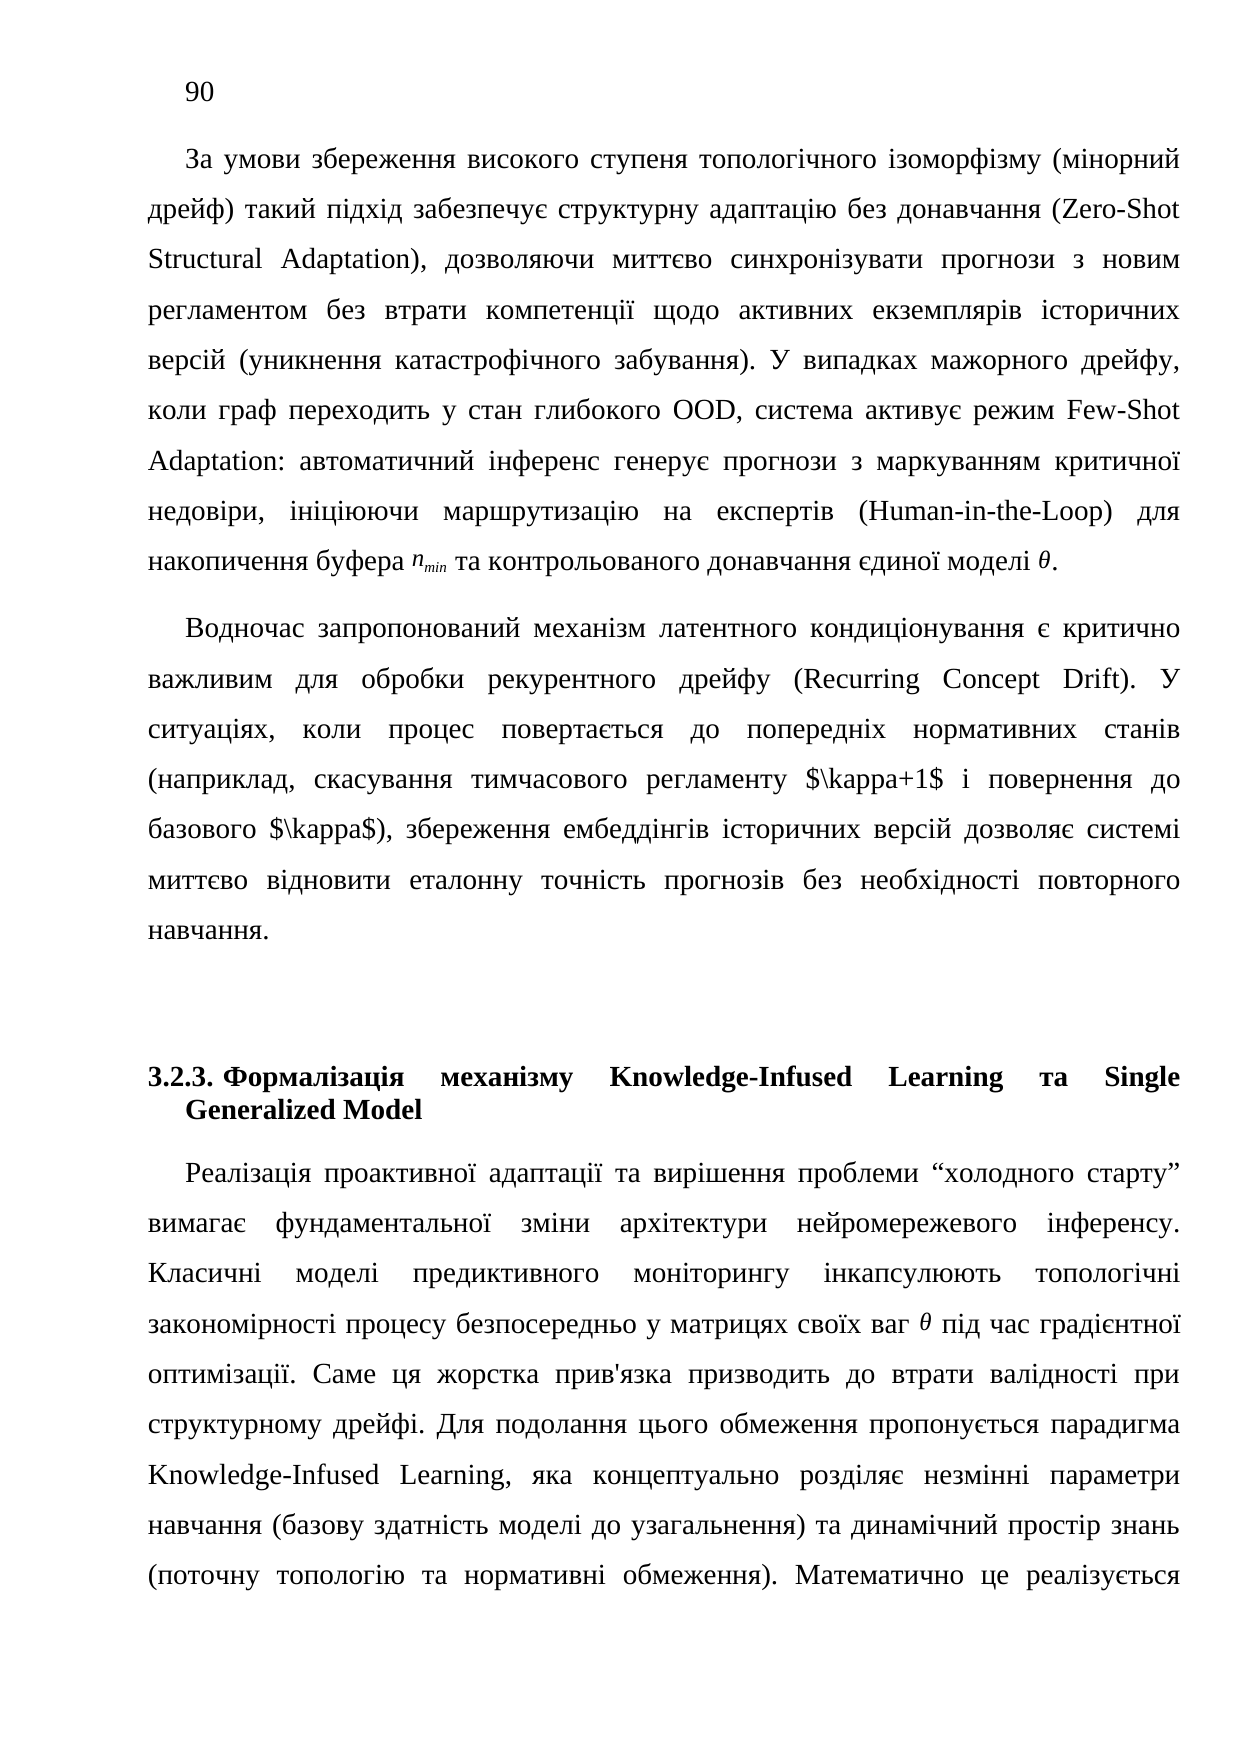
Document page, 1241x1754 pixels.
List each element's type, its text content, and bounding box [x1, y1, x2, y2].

subtitle Формалізація механізму Knowledge-Infused Learning та Single Generalized Model [148, 1059, 1181, 1126]
text За умови збереження високого ступеня топологічного ізоморфізму (мінорний дрейф) такий підхід забезпечує структурну адаптацію без донавчання (Zero-Shot Structural Adaptation), дозволяючи миттєво синхронізувати прогнози з новим регламентом без втрати компетенції щодо активних екземплярів історичних версій (уникнення катастрофічного забування). У випадках мажорного дрейфу, коли граф переходить у стан глибокого OOD, система активує режим Few-Shot Adaptation: автоматичний інференс генерує прогнози з маркуванням критичної недовіри, ініціюючи маршрутизацію на експертів (Human-in-the-Loop) для накопичення буфера та контрольованого донавчання єдиної моделі . [148, 141, 1181, 577]
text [148, 1155, 1181, 1591]
text Водночас запропонований механізм латентного кондиціонування є критично важливим для обробки рекурентного дрейфу (Recurring Concept Drift). У ситуаціях, коли процес повертається до попередніх нормативних станів (наприклад, скасування тимчасового регламенту $\kappa+1$ і повернення до базового $\kappa$), збереження ембеддінгів історичних версій дозволяє системі миттєво відновити еталонну точність прогнозів без необхідності повторного навчання. [148, 610, 1181, 946]
